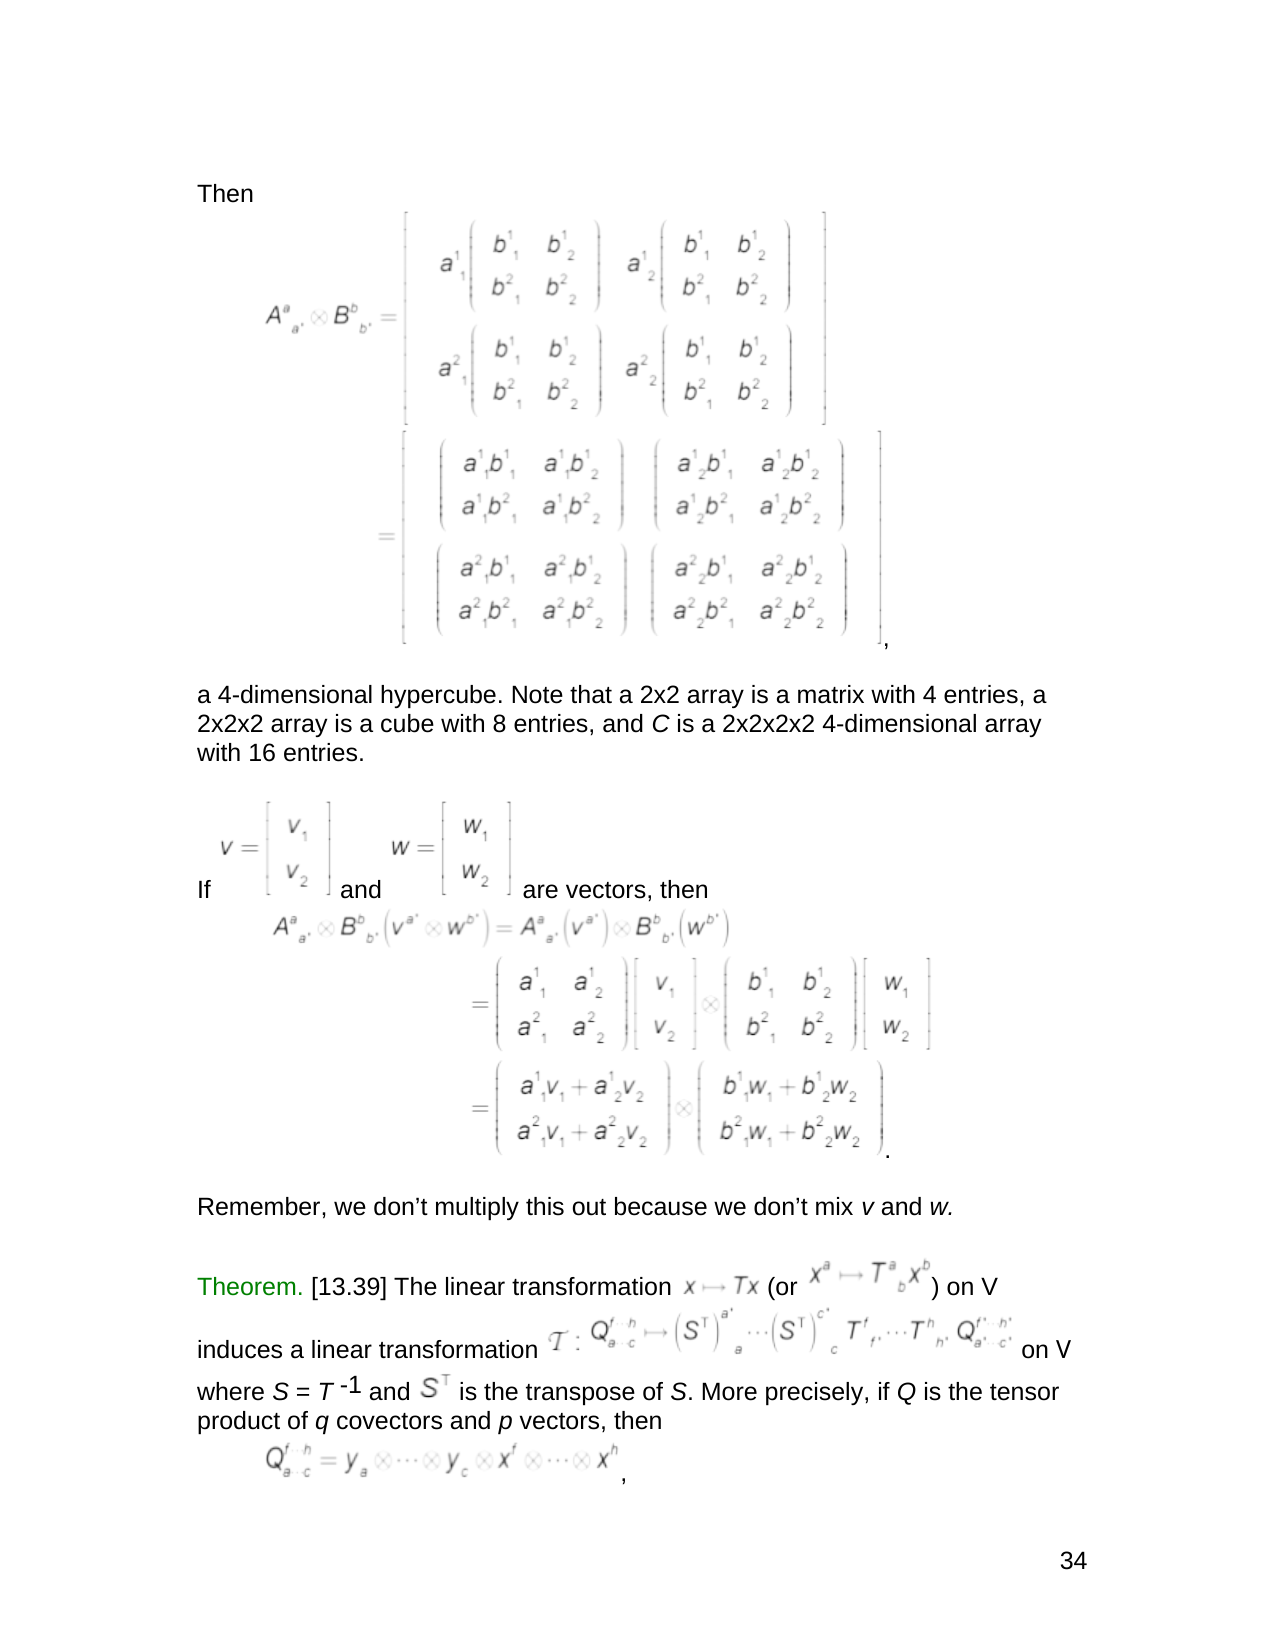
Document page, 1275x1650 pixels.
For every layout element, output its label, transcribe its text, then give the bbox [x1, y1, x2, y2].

text Then [197, 179, 1087, 207]
text Remember, we don’t multiply this out because we don’t mix v and w. [197, 1192, 1087, 1221]
text Theorem. [13.39] The linear transformation (or ) on V induces a linear transformation on V where S = T -1 and is the transpose of S. More precisely, if Q is the tensor product of q covectors and p vectors, then [197, 1250, 1087, 1435]
text , [197, 1435, 1087, 1486]
text a 4-dimensional hypercube. Note that a 2x2 array is a matrix with 4 entries, a 2x2x2 array is a cube with 8 entries, and C is a 2x2x2x2 4-dimensional array with 16 entries. [197, 680, 1087, 766]
text . [197, 1054, 1087, 1163]
text If and are vectors, then [197, 795, 1087, 904]
text , [197, 427, 1087, 651]
